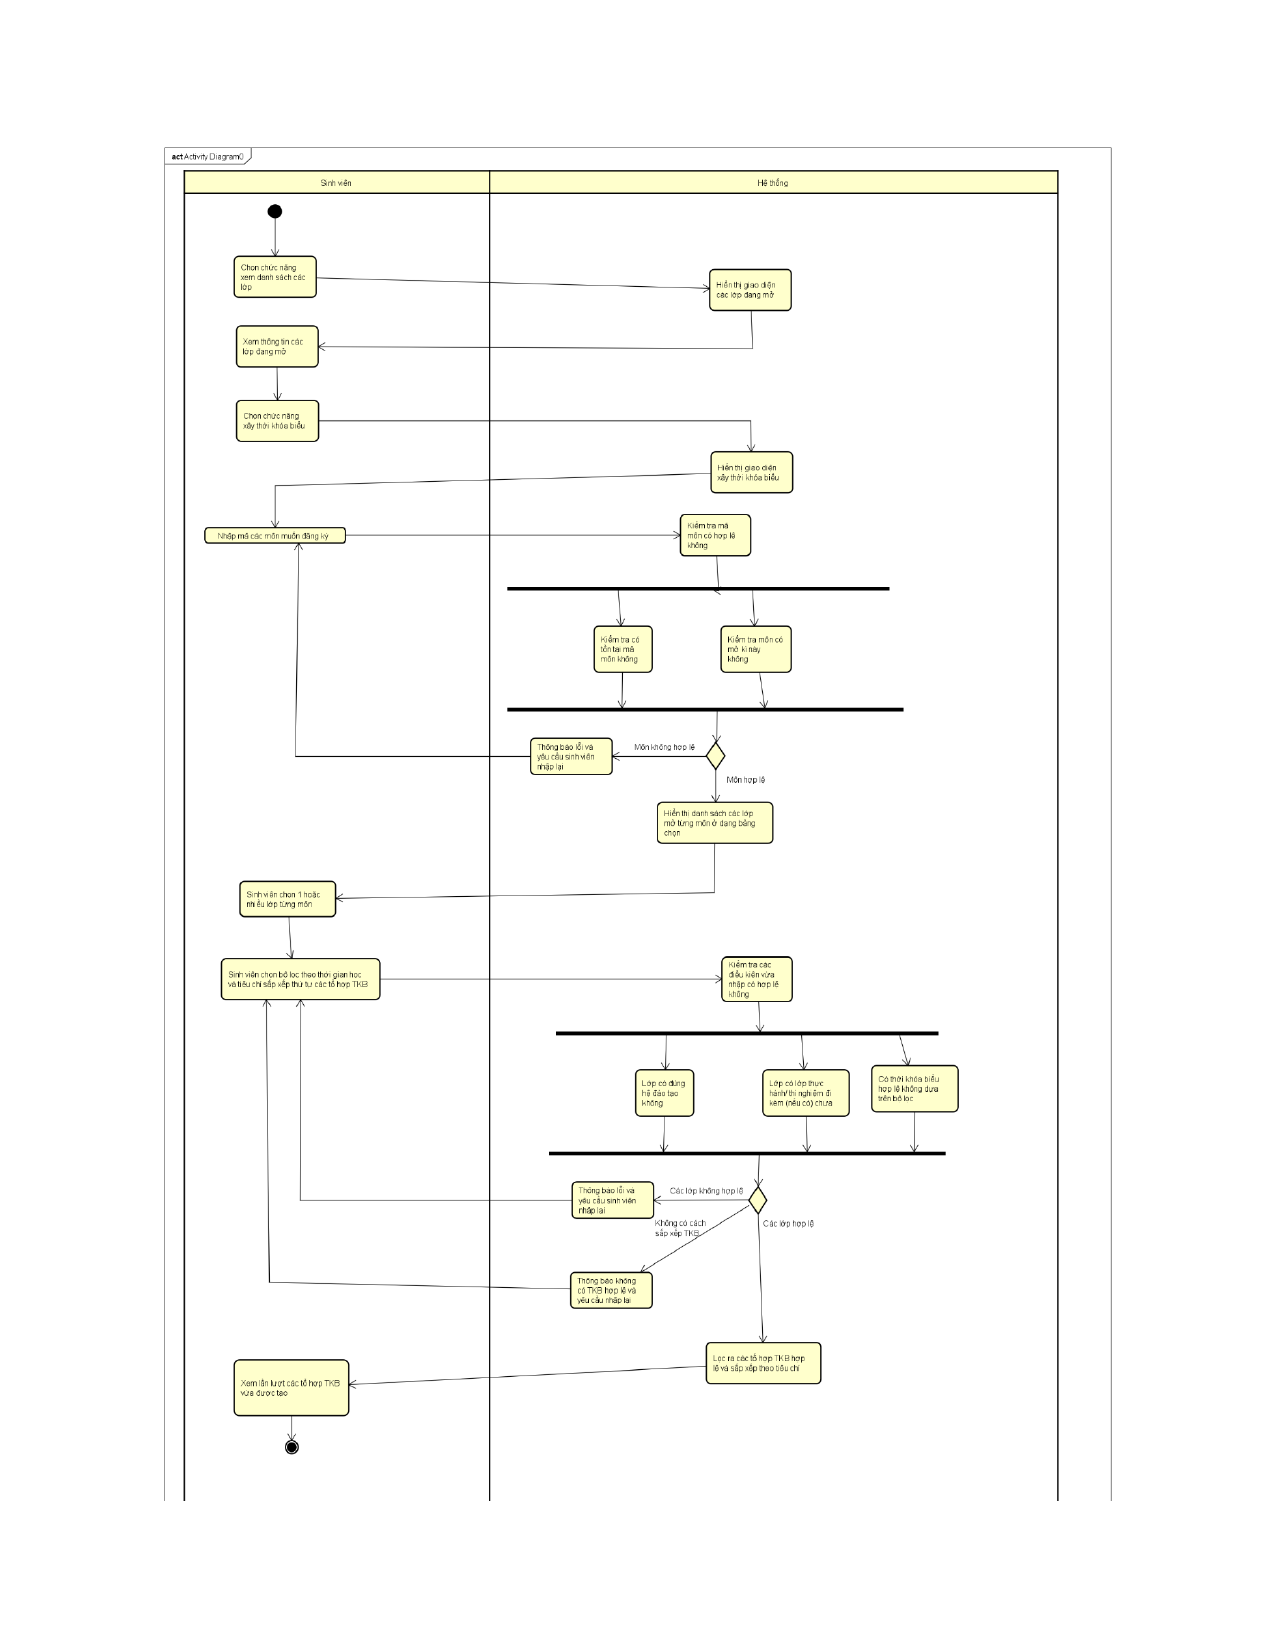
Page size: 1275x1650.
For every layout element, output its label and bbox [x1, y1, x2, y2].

picture [158, 142, 1117, 1501]
